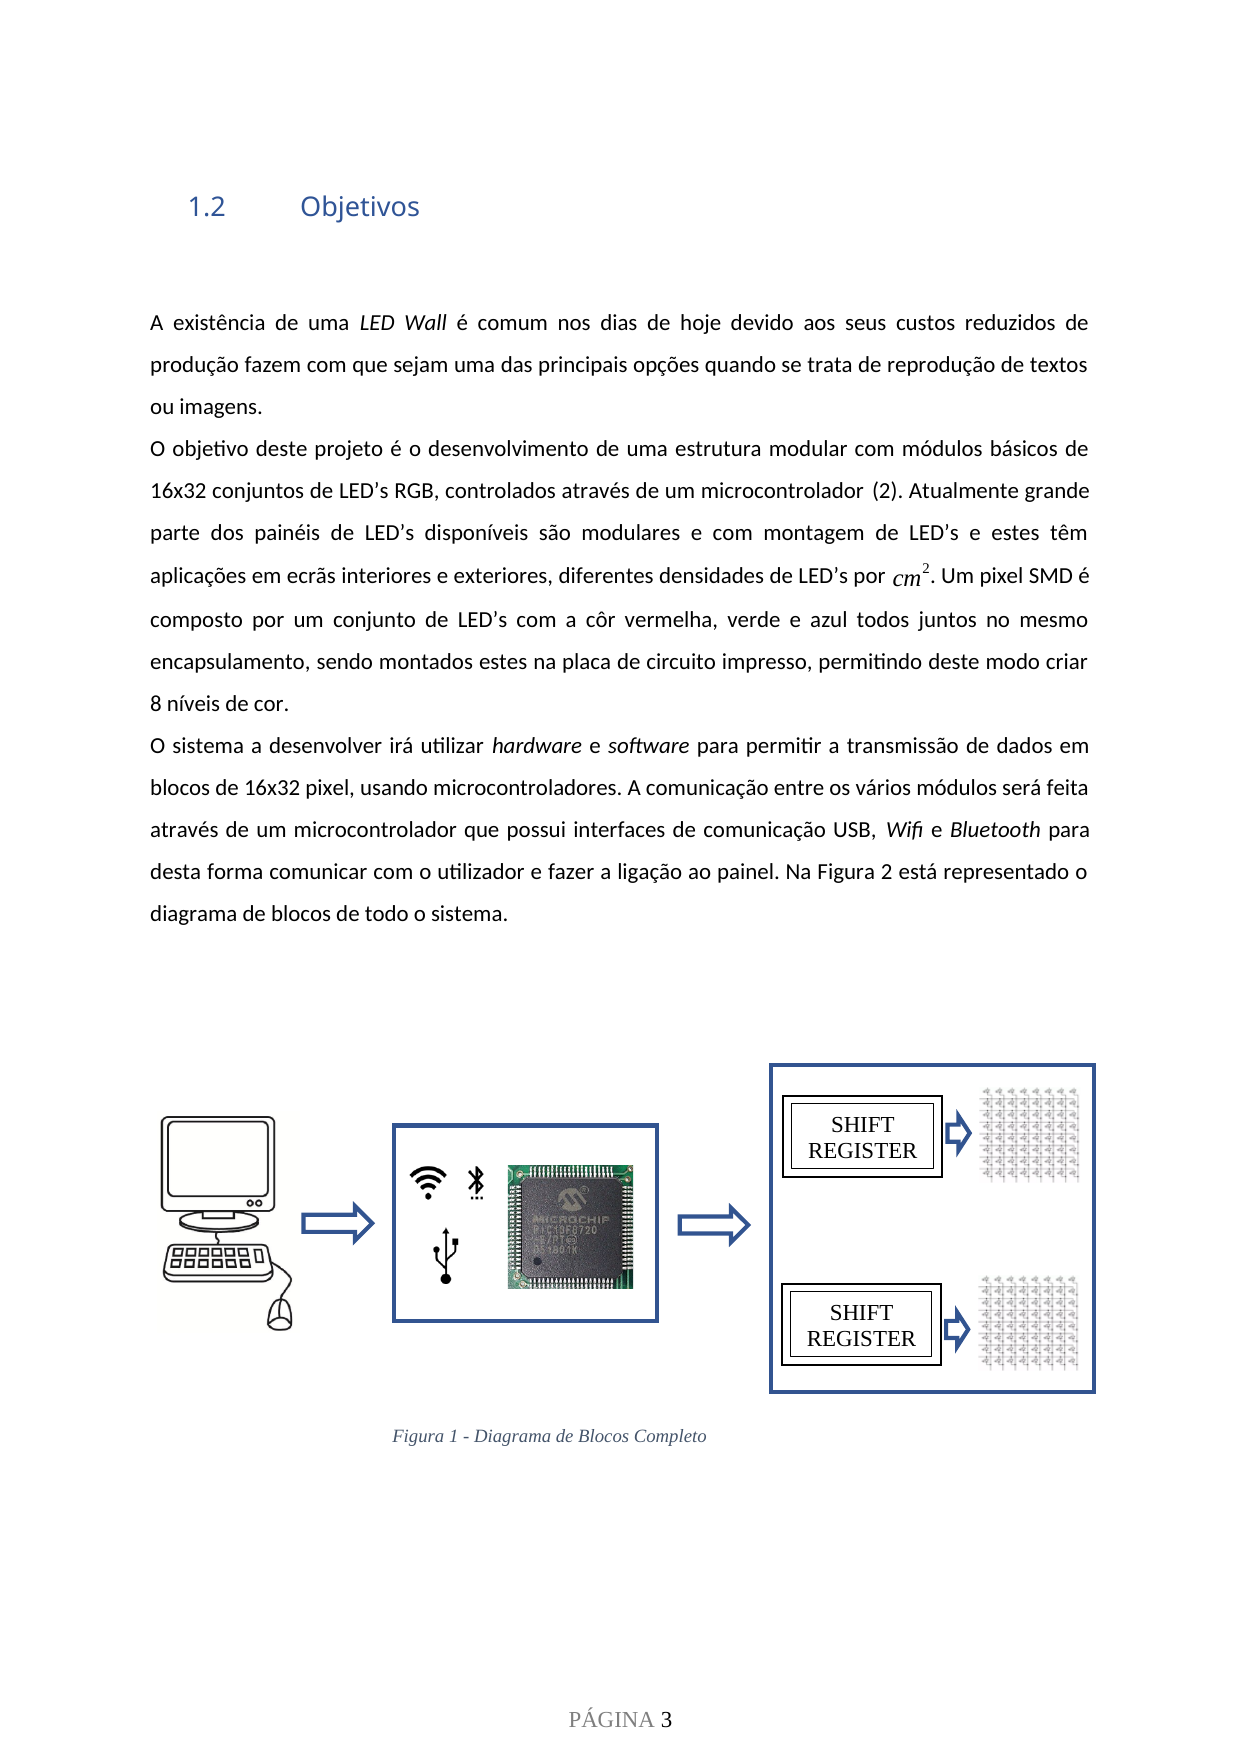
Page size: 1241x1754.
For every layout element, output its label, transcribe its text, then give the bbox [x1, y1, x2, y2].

picture [507, 1165, 634, 1289]
picture [407, 1164, 485, 1201]
picture [974, 1083, 1089, 1188]
text O sistema a desenvolver irá utilizar hardware e software para permitir a transmissão de dados em blocos de 16x32 pixel, usando microcontroladores. A comunicação entre os vários módulos será feita através de um microcontrolador que possui interfaces de comunicação USB, Wifi e Bluetooth para desta forma comunicar com o utilizador e fazer a ligação ao painel. Na Figura 2 está representado o diagrama de blocos de todo o sistema. [150, 731, 1090, 927]
picture [429, 1227, 459, 1284]
picture [973, 1271, 1088, 1376]
text A existência de uma LED Wall é comum nos dias de hoje devido aos seus custos reduzidos de produção fazem com que sejam uma das principais opções quando se trata de reprodução de textos ou imagens. [150, 308, 1090, 420]
picture [157, 1111, 300, 1333]
subtitle Objetivos [187, 187, 1090, 224]
text O objetivo deste projeto é o desenvolvimento de uma estrutura modular com módulos básicos de 16x32 conjuntos de LED’s RGB, controlados através de um microcontrolador. Atualmente grande parte dos painéis de LED’s disponíveis são modulares e com montagem de LED’s e estes têm aplicações em ecrãs interiores e exteriores, diferentes densidades de LED’s por . Um pixel SMD é composto por um conjunto de LED’s com a côr vermelha, verde e azul todos juntos no mesmo encapsulamento, sendo montados estes na placa de circuito impresso, permitindo deste modo criar 8 níveis de cor. [150, 434, 1090, 717]
